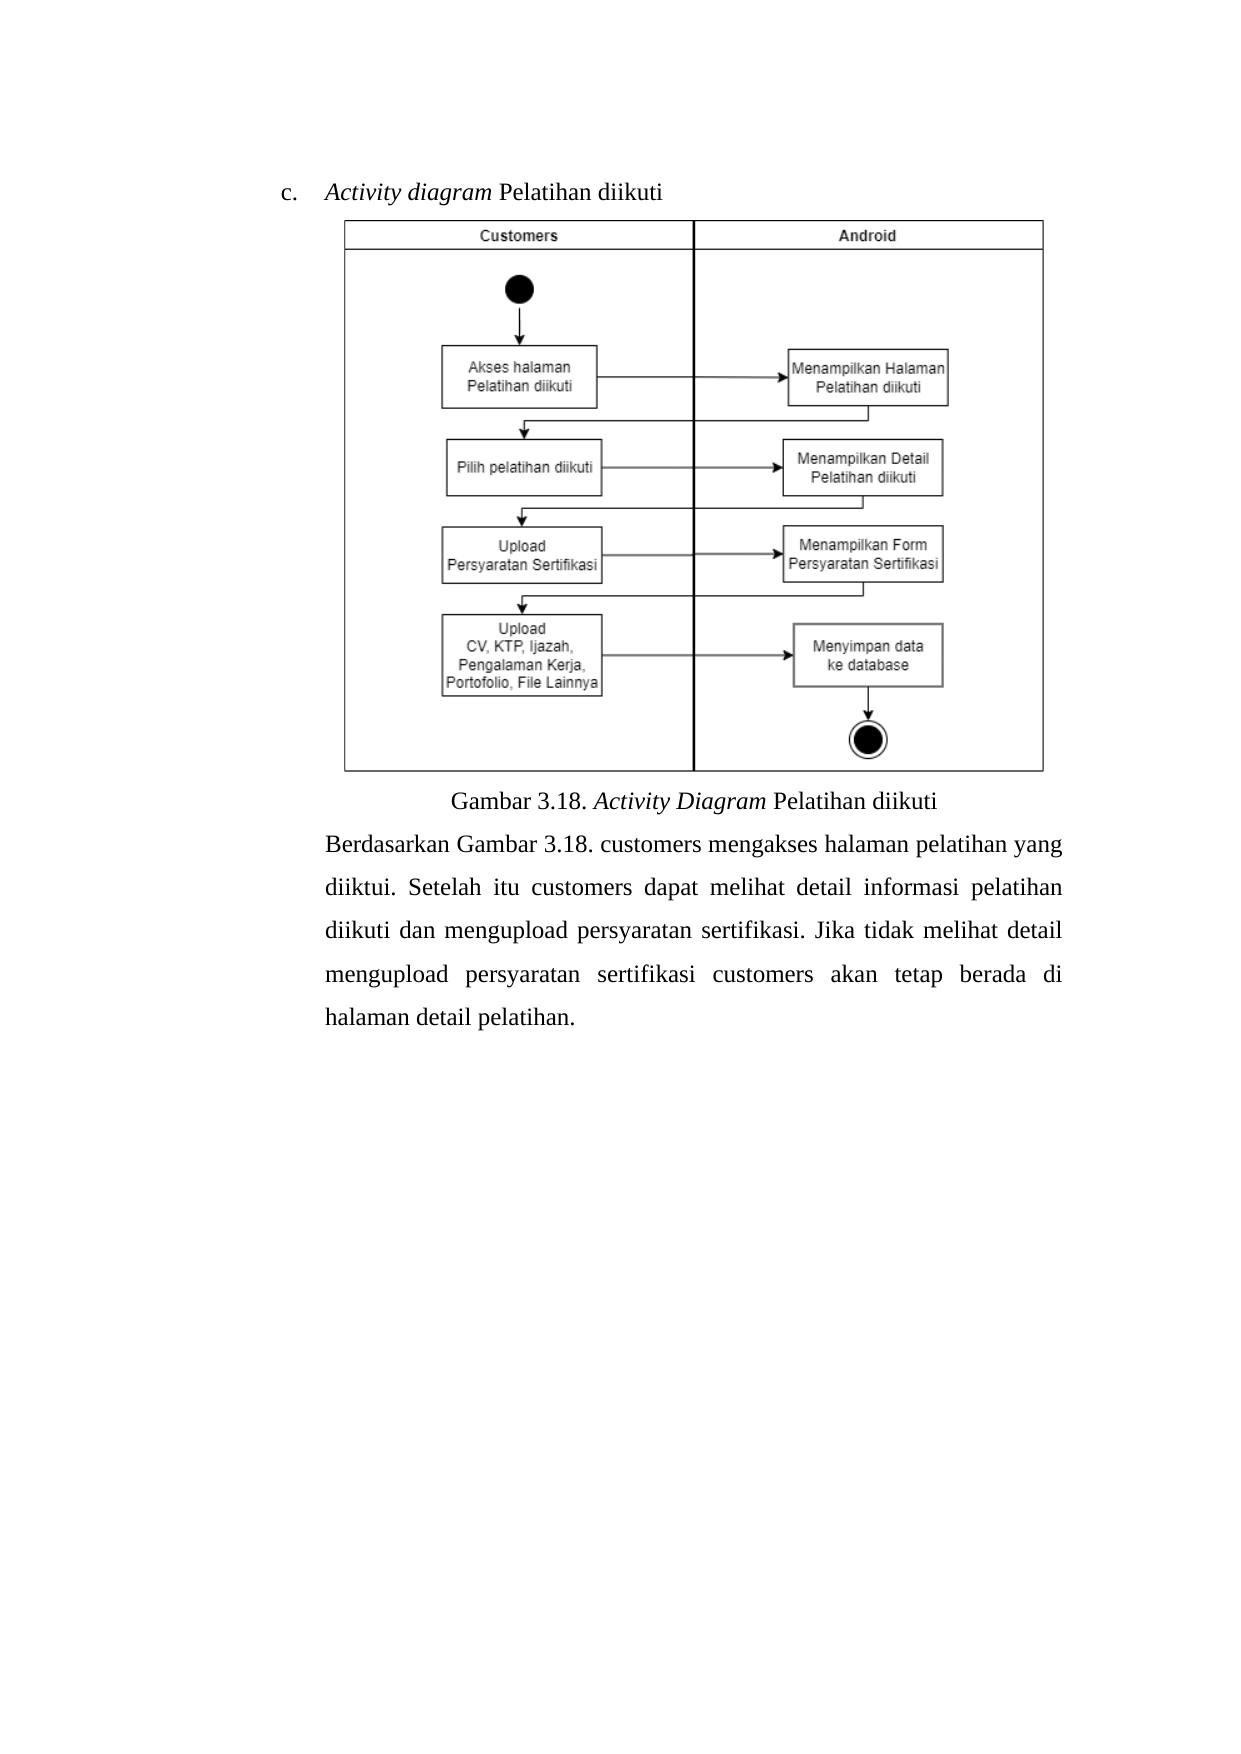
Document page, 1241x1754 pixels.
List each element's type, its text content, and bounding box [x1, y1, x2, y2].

list Activity diagram Pelatihan diikuti [281, 177, 1063, 206]
picture [344, 220, 1044, 773]
list Berdasarkan Gambar 3.18. customers mengakses halaman pelatihan yang diiktui. Setelah itu customers dapat melihat detail informasi pelatihan diikuti dan mengupload persyaratan sertifikasi. Jika tidak melihat detail mengupload persyaratan sertifikasi customers akan tetap berada di halaman detail pelatihan. [325, 829, 1063, 1031]
list Gambar 3.18. Activity Diagram Pelatihan diikuti [325, 786, 1063, 815]
